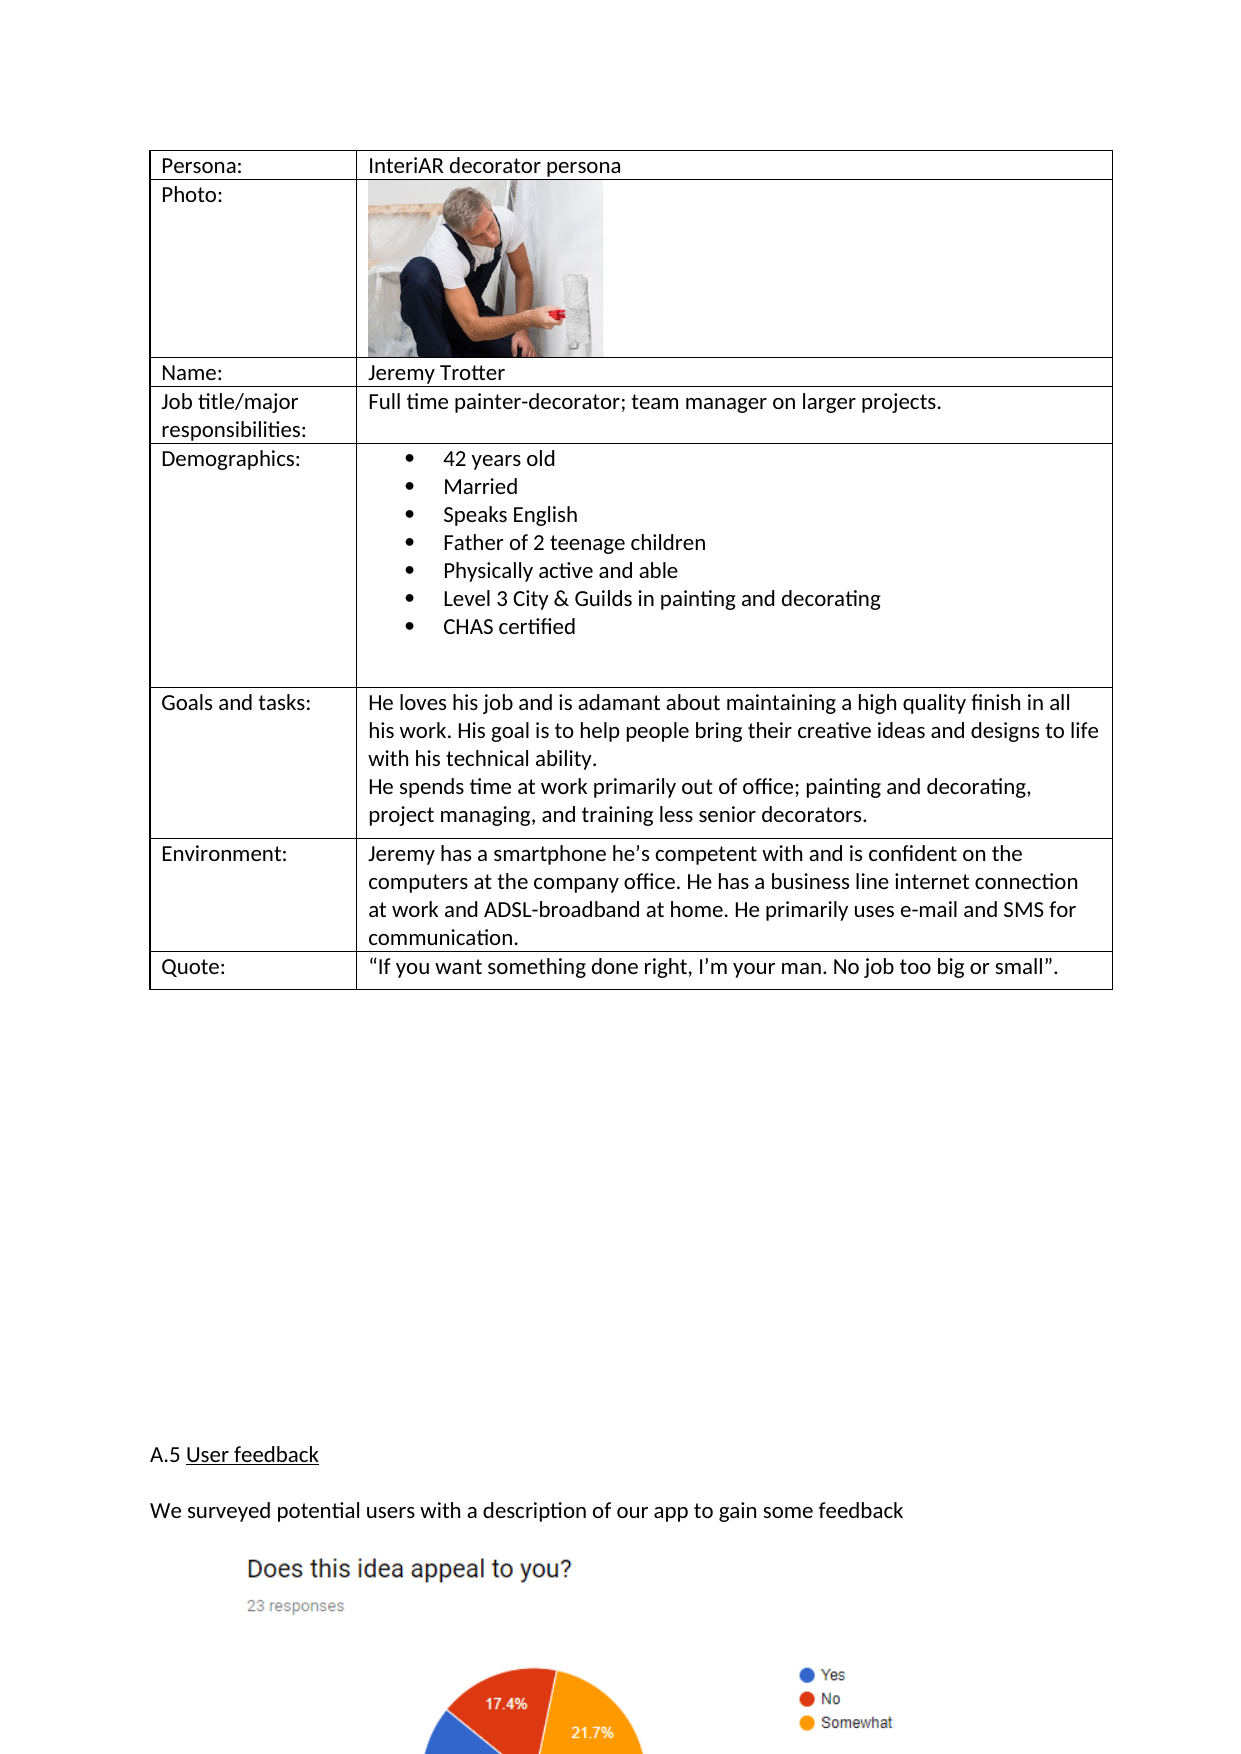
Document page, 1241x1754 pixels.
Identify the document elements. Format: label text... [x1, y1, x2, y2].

table_cell Job title/major responsibilities: [151, 387, 356, 443]
table_cell [604, 180, 1112, 357]
table_cell 42 years old Married Speaks English Father of 2 teenage children Physically active and able Level 3 City & Guilds in painting and decorating CHAS certified [357, 444, 1112, 687]
picture [368, 180, 604, 357]
table_cell Photo: [151, 180, 356, 357]
table_cell [357, 180, 368, 357]
table_cell Name: [151, 358, 356, 386]
table_cell Demographics: [151, 444, 356, 687]
table_cell Full time painter-decorator; team manager on larger projects. [357, 387, 1112, 443]
table_cell Jeremy has a smartphone he’s competent with and is confident on the computers at the company office. He has a business line internet connection at work and ADSL-broadband at home. He primarily uses e-mail and SMS for communication. [357, 839, 1112, 951]
table_header Persona: [151, 151, 356, 179]
text A.5 User feedback [150, 1440, 1090, 1468]
table_cell Quote: [151, 952, 356, 988]
table_cell Goals and tasks: [151, 688, 356, 838]
table_cell Environment: [151, 839, 356, 951]
table_header InteriAR decorator persona [357, 151, 1112, 179]
table_cell “If you want something done right, I’m your man. No job too big or small”. [357, 952, 1112, 988]
table_cell He loves his job and is adamant about maintaining a high quality finish in all his work. His goal is to help people bring their creative ideas and designs to life with his technical ability. He spends time at work primarily out of office; painting and decorating, project managing, and training less senior decorators. [357, 688, 1112, 838]
table_cell Jeremy Trotter [357, 358, 1112, 386]
picture [223, 1531, 964, 1754]
text We surveyed potential users with a description of our app to gain some feedback [150, 1496, 1090, 1524]
